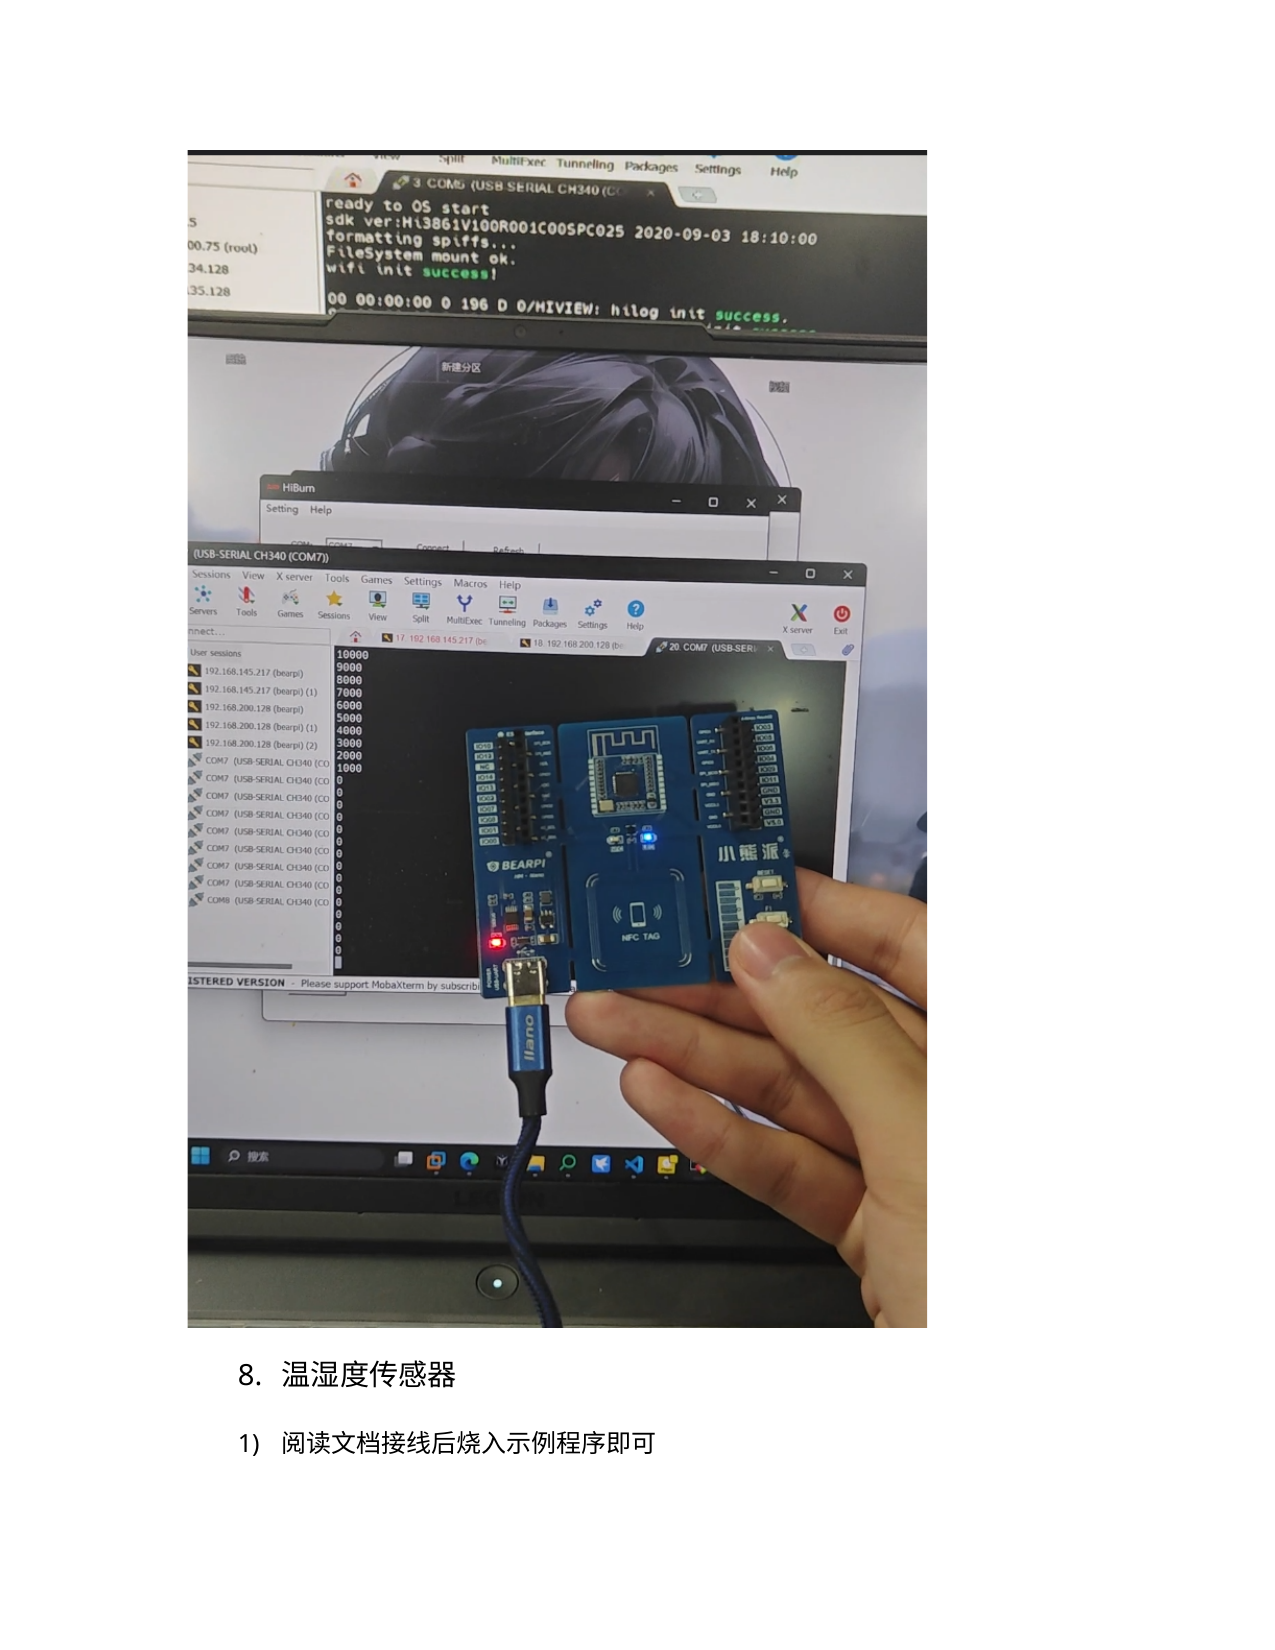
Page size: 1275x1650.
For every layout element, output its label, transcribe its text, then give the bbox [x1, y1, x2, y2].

list 阅读文档接线后烧入示例程序即可 [238, 1419, 1087, 1461]
text 温湿度传感器 [238, 1352, 1087, 1394]
picture [187, 150, 928, 1328]
